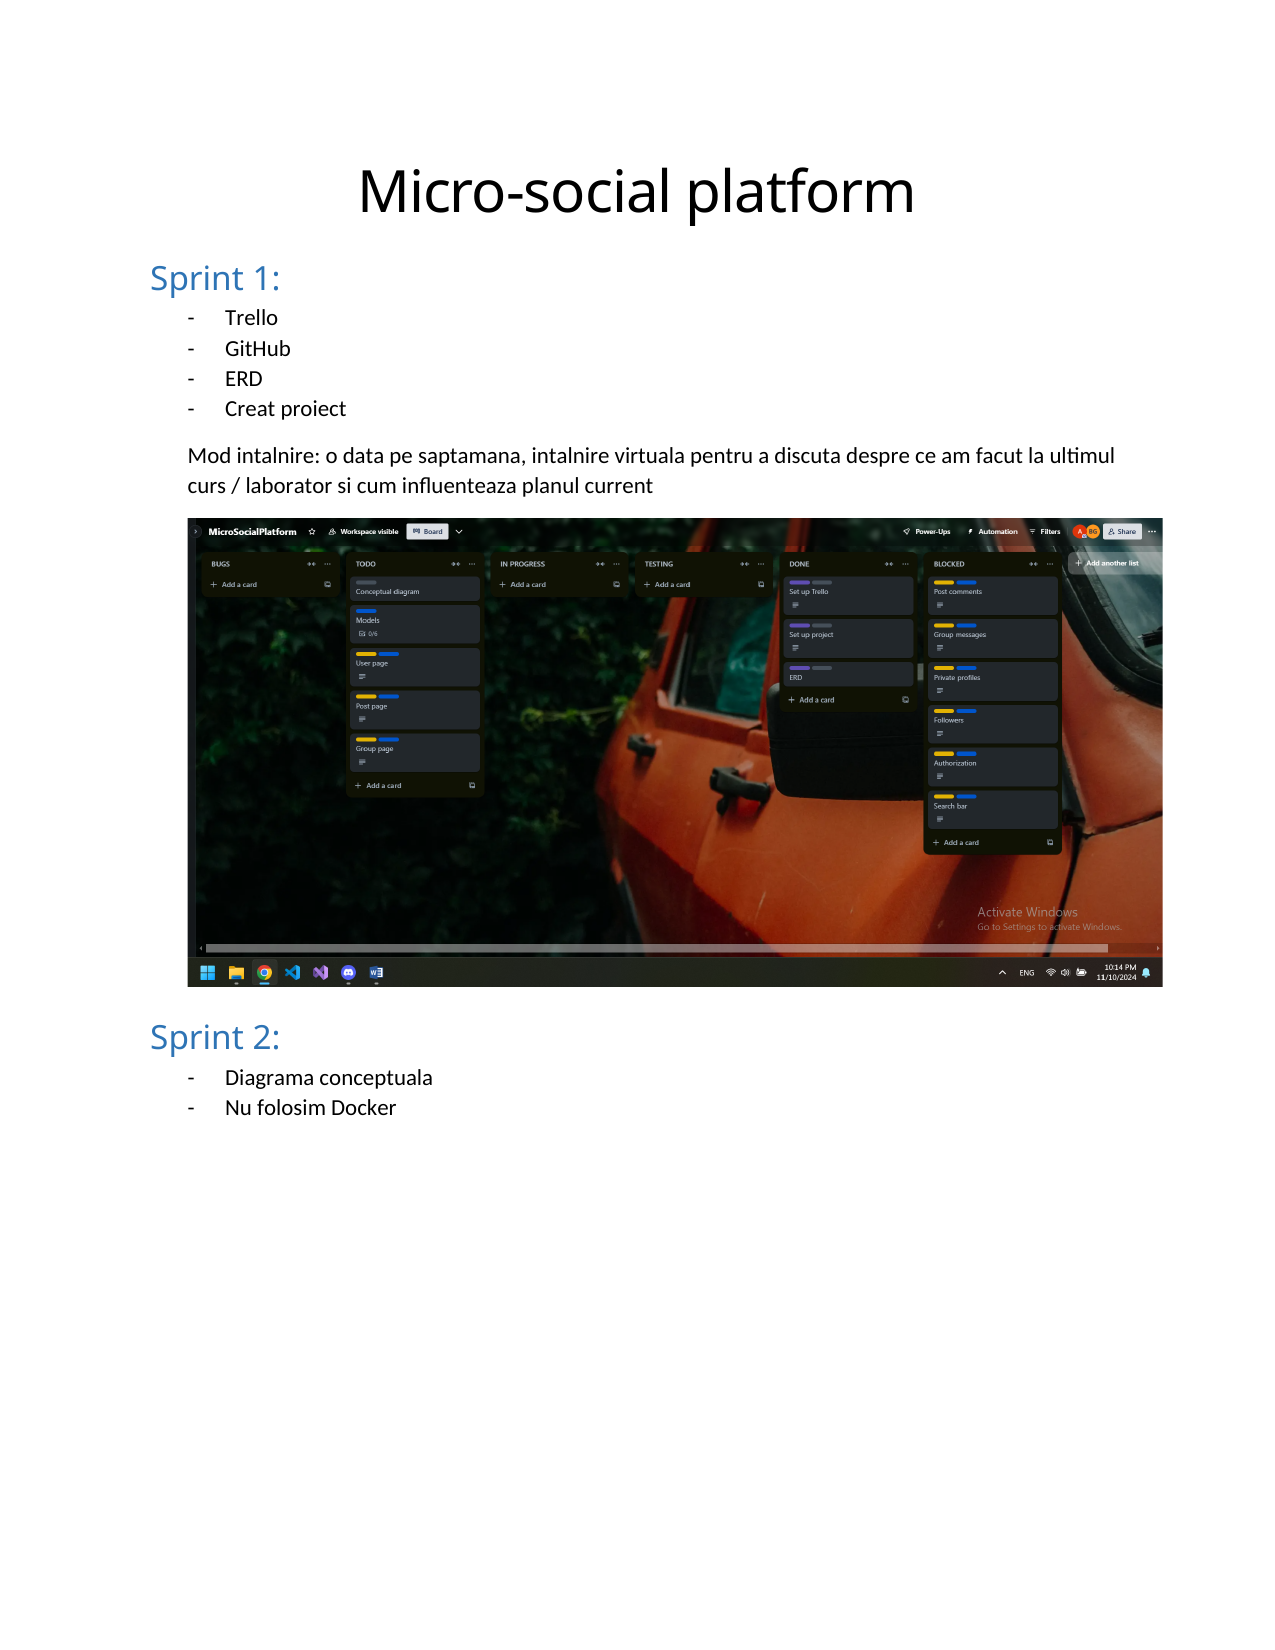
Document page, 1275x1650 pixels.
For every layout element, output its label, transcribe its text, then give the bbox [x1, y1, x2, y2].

title Micro-social platform [150, 150, 1125, 229]
list Creat proiect [187, 394, 1125, 422]
list Nu folosim Docker [187, 1093, 1125, 1121]
picture [187, 518, 1163, 987]
list Trello [187, 303, 1125, 331]
list Diagrama conceptuala [187, 1063, 1125, 1091]
subtitle Sprint 2: [150, 1014, 1125, 1059]
list ERD [187, 364, 1125, 392]
subtitle Sprint 1: [150, 254, 1125, 300]
text Mod intalnire: o data pe saptamana, intalnire virtuala pentru a discuta despre ce am facut la ultimul curs / laborator si cum influenteaza planul current [187, 441, 1125, 499]
list GitHub [187, 334, 1125, 362]
